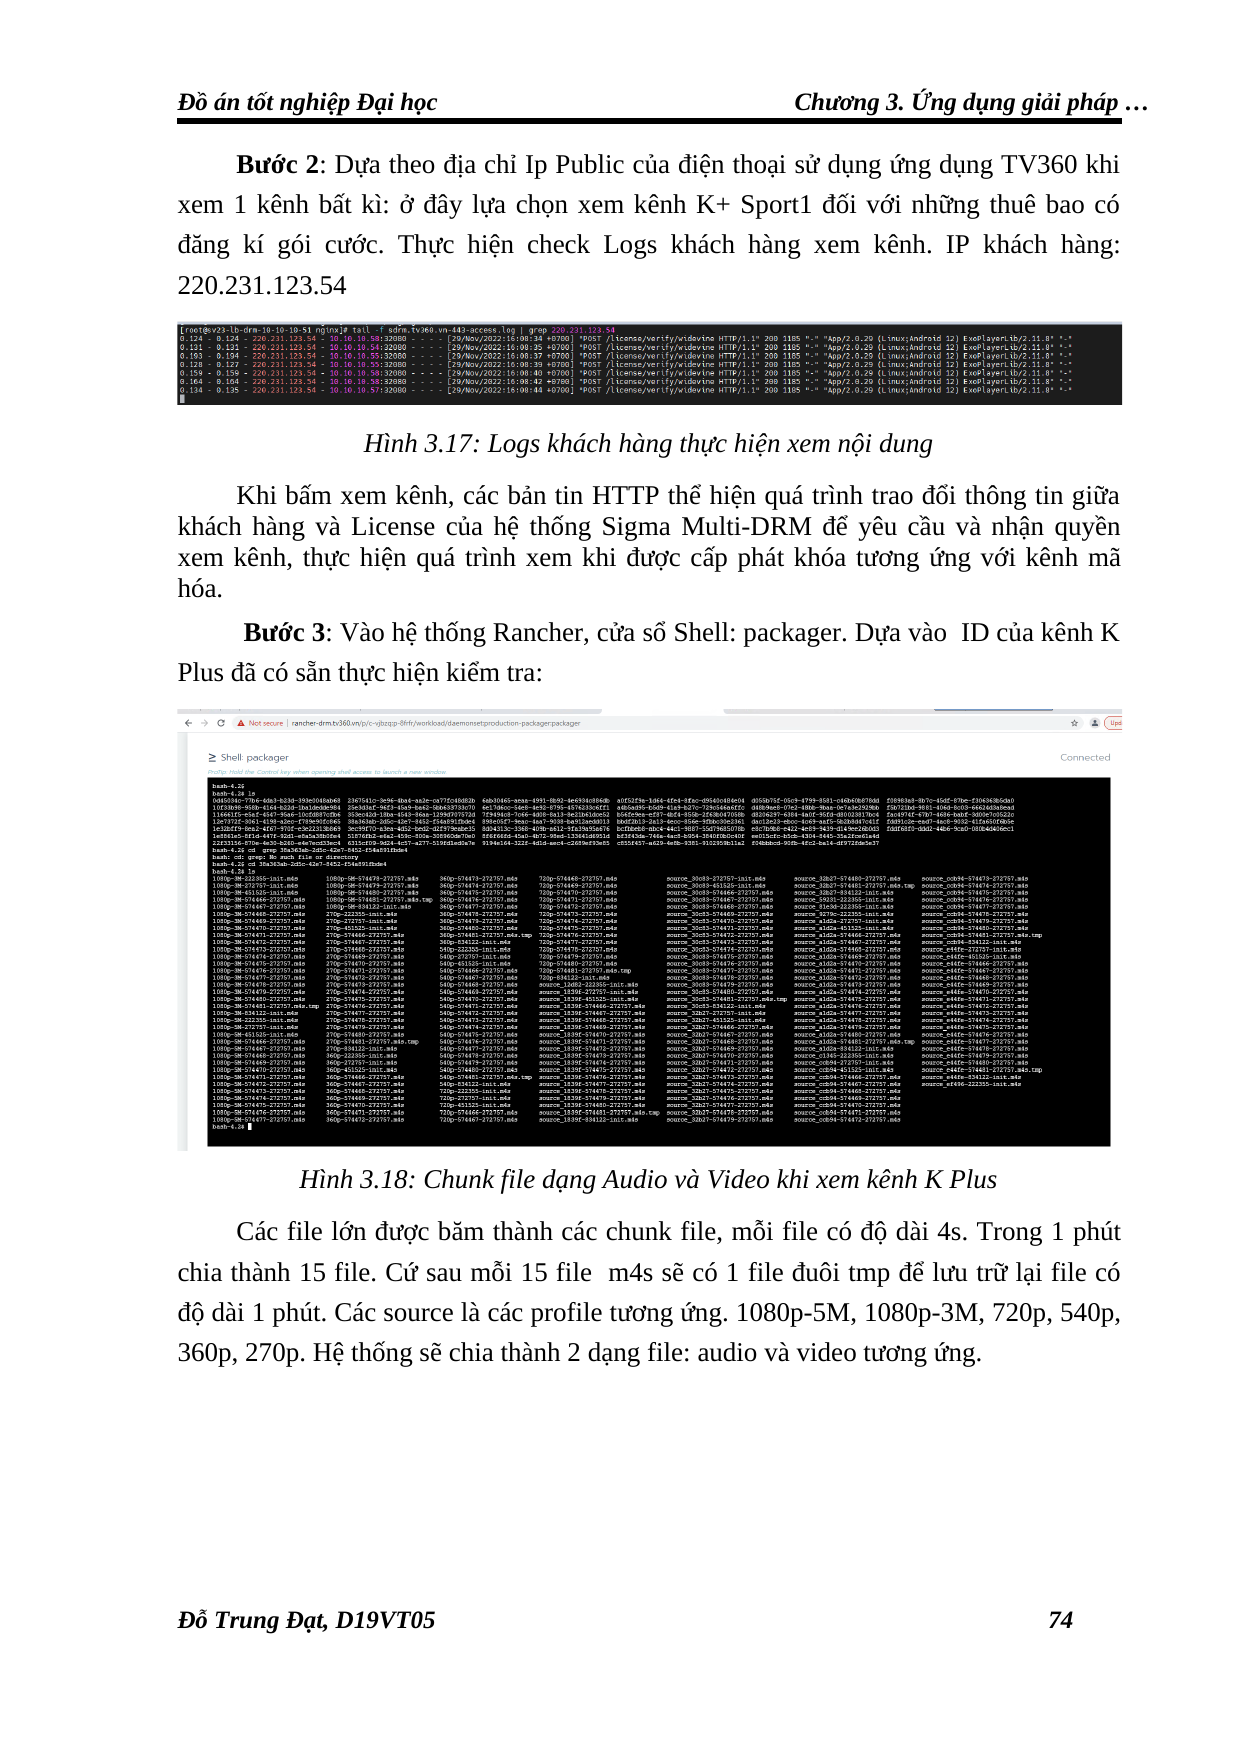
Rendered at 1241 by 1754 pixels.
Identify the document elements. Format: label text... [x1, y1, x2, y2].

text Bước 2: Dựa theo địa chỉ Ip Public của điện thoại sử dụng ứng dụng TV360 khi xem 1 kênh bất kì: ở đây lựa chọn xem kênh K+ Sport1 đối với những thuê bao có đăng kí gói cước. Thực hiện check Logs khách hàng xem kênh. IP khách hàng: 220.231.123.54 [177, 148, 1122, 300]
text Bước 3: Vào hệ thống Rancher, cửa sổ Shell: packager. Dựa vào ID của kênh K Plus đã có sẵn thực hiện kiểm tra: [177, 616, 1122, 687]
text Hình 3.17: Logs khách hàng thực hiện xem nội dung [177, 427, 1122, 458]
picture [177, 709, 1123, 1151]
picture [177, 321, 1123, 405]
text Hình 3.18: Chunk file dạng Audio và Video khi xem kênh K Plus [177, 1163, 1122, 1194]
text Các file lớn được băm thành các chunk file, mỗi file có độ dài 4s. Trong 1 phút chia thành 15 file. Cứ sau mỗi 15 file m4s sẽ có 1 file đuôi tmp để lưu trữ lại file có độ dài 1 phút. Các source là các profile tương ứng. 1080p-5M, 1080p-3M, 720p, 540p, 360p, 270p. Hệ thống sẽ chia thành 2 dạng file: audio và video tương ứng. [177, 1215, 1122, 1368]
text Khi bấm xem kênh, các bản tin HTTP thể hiện quá trình trao đổi thông tin giữa khách hàng và License của hệ thống Sigma Multi-DRM để yêu cầu và nhận quyền xem kênh, thực hiện quá trình xem khi được cấp phát khóa tương ứng với kênh mã hóa. [177, 479, 1122, 603]
